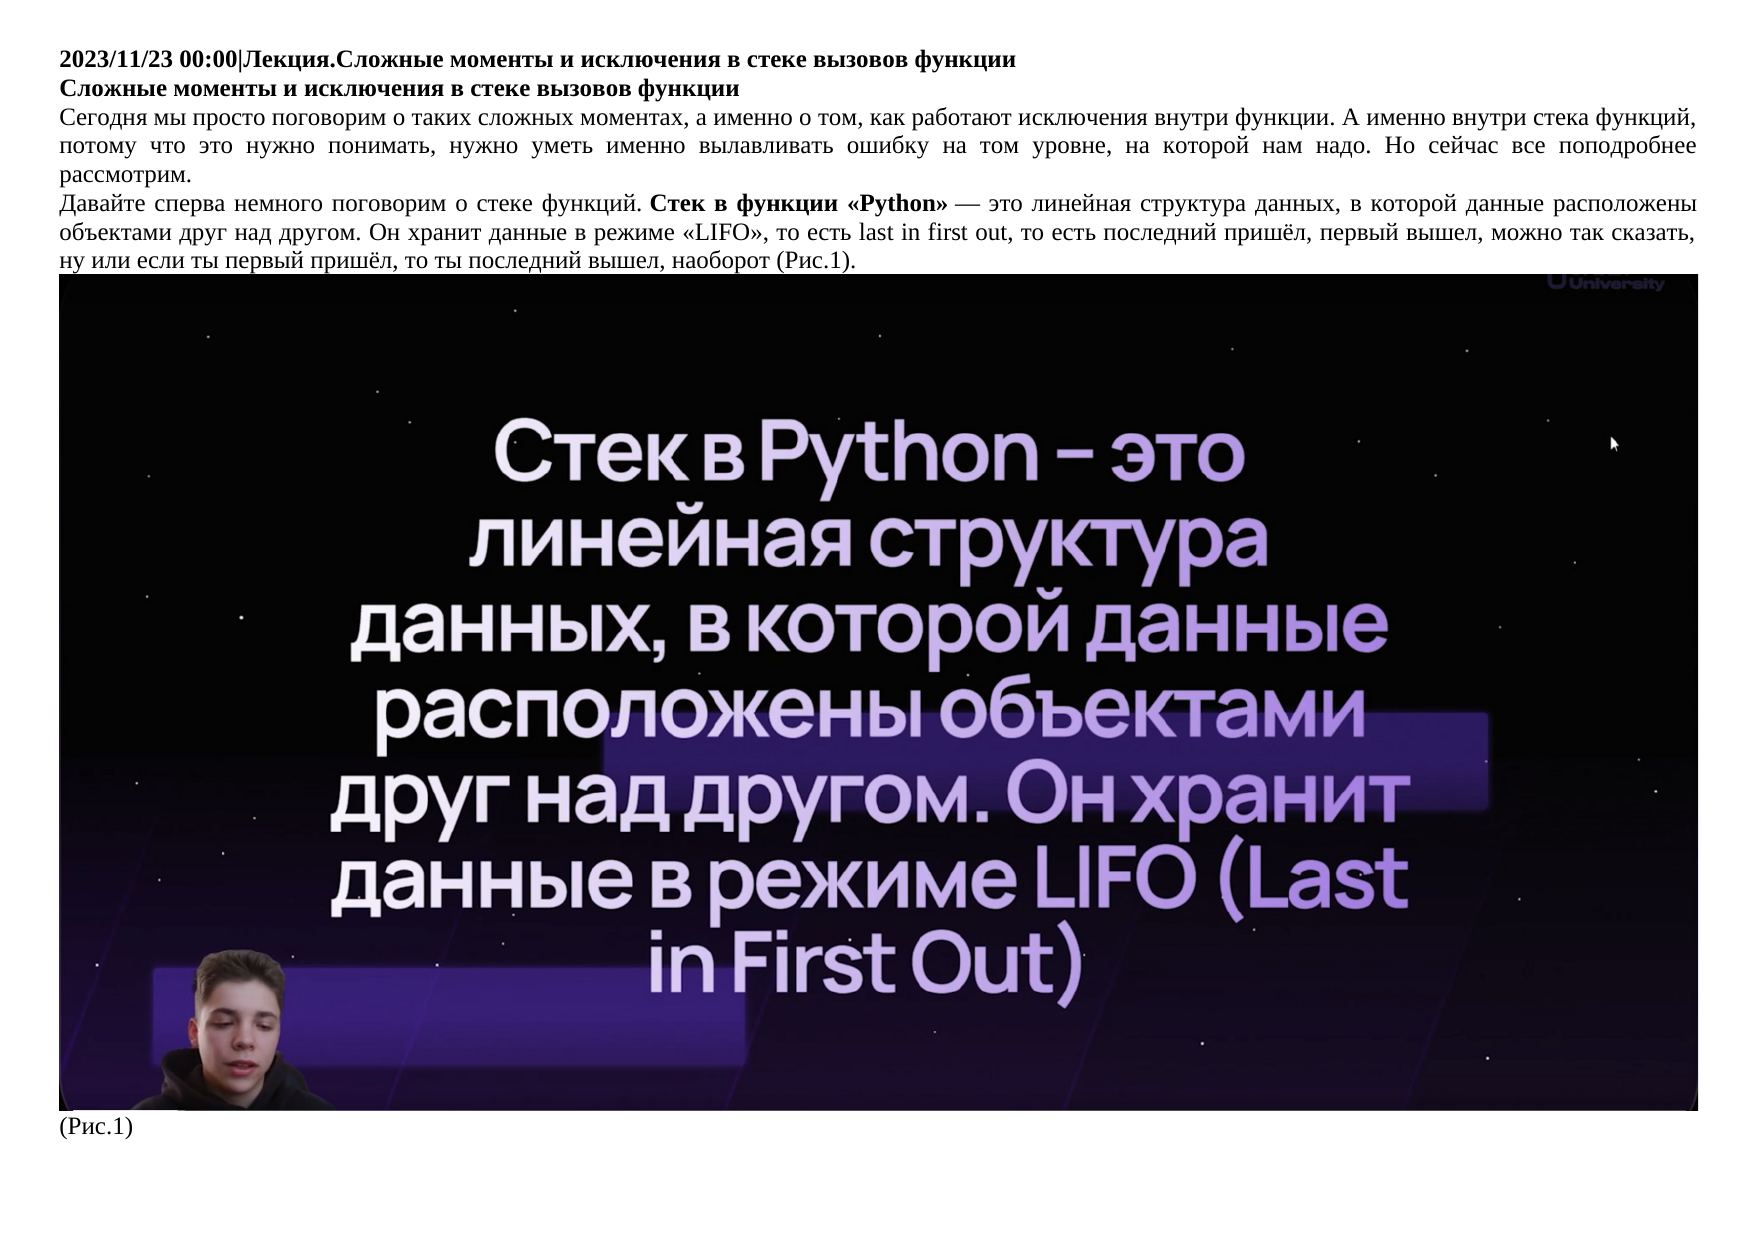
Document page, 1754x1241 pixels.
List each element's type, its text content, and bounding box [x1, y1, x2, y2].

subtitle Сложные моменты и исключения в стеке вызовов функции [59, 73, 1698, 102]
text (Рис.1) [59, 1111, 1698, 1140]
text Давайте сперва немного поговорим о стеке функций. Стек в функции «Рython» — это линейная структура данных, в которой данные расположены объектами друг над другом. Он хранит данные в режиме «LIFO», то есть last in first out, то есть последний пришёл, первый вышел, можно так сказать, ну или если ты первый пришёл, то ты последний вышел, наоборот (Рис.1). [59, 188, 1698, 274]
text 2023/11/23 00:00|Лекция.Сложные моменты и исключения в стеке вызовов функции [59, 44, 1698, 73]
picture [59, 274, 1699, 1111]
text Сегодня мы просто поговорим о таких сложных моментах, а именно о том, как работают исключения внутри функции. А именно внутри стека функций, потому что это нужно понимать, нужно уметь именно вылавливать ошибку на том уровне, на которой нам надо. Но сейчас все поподробнее рассмотрим. [59, 102, 1698, 188]
